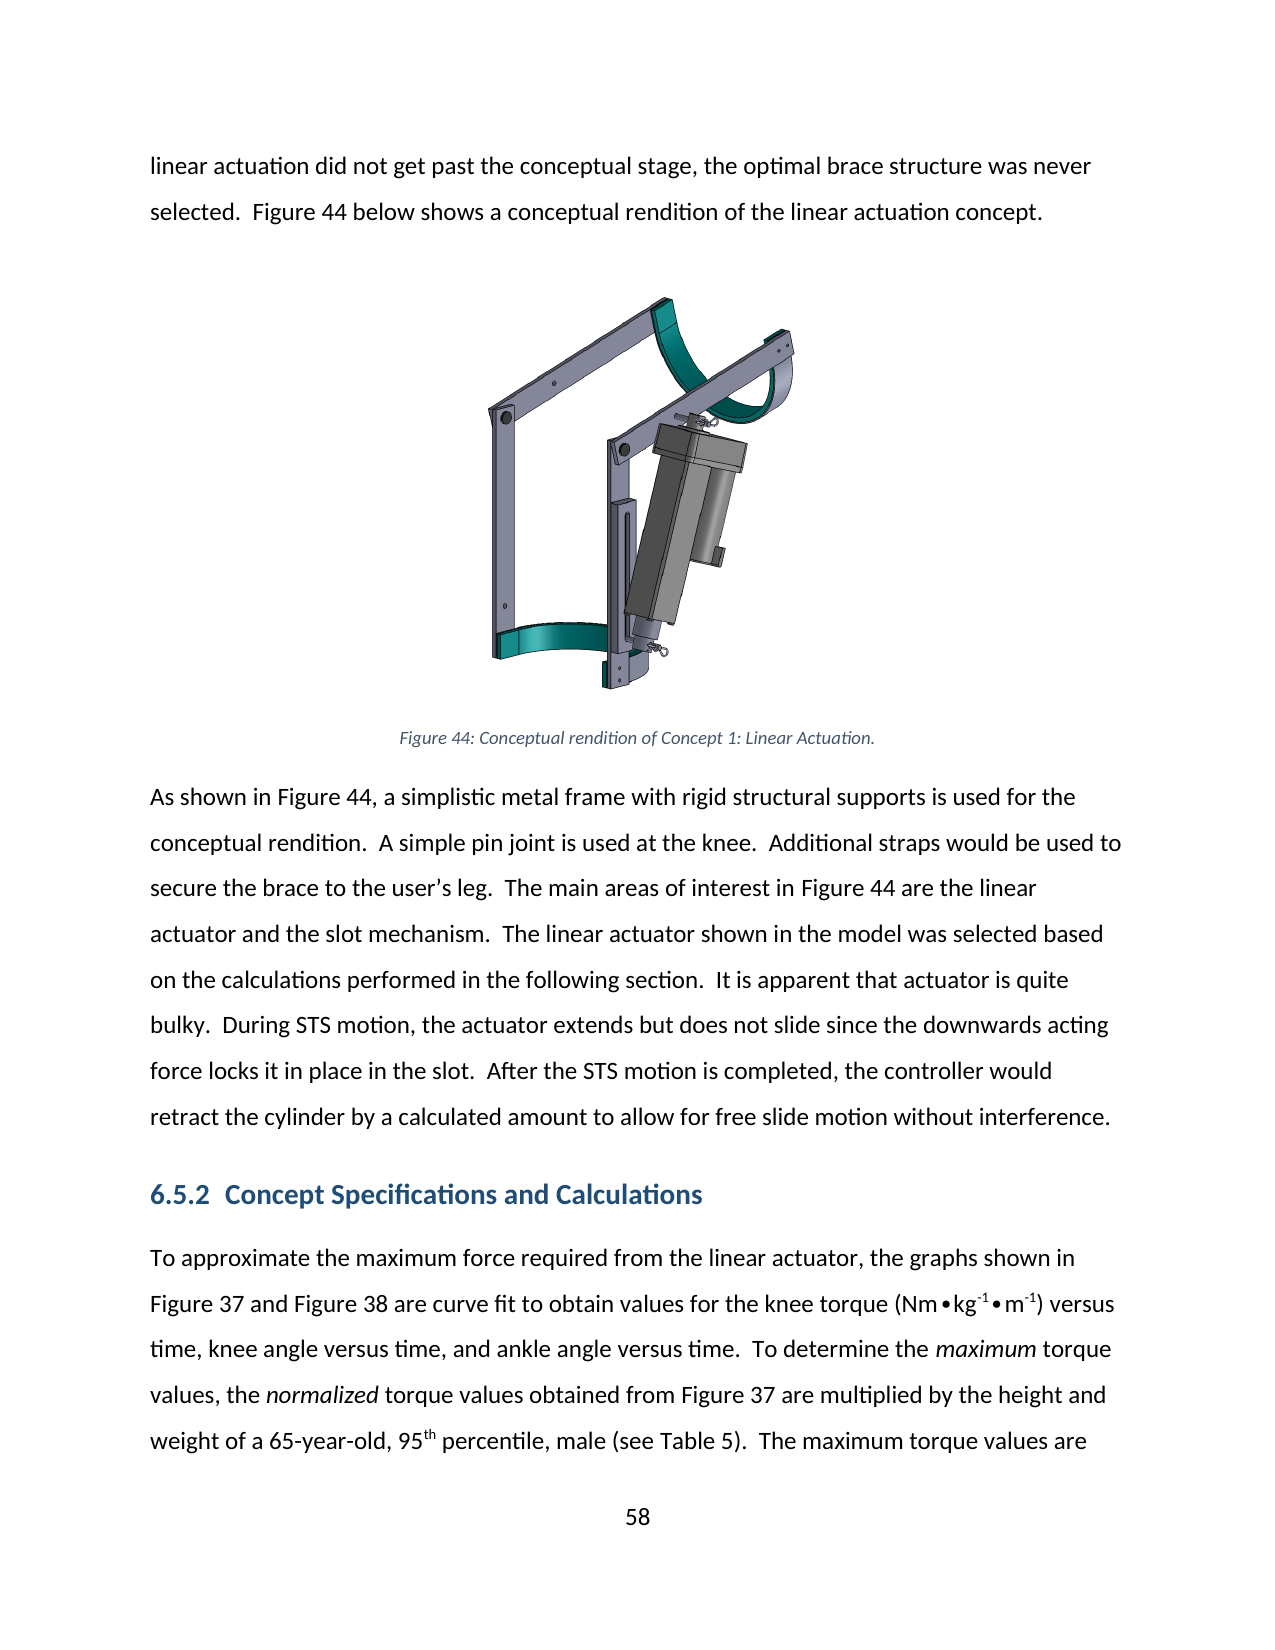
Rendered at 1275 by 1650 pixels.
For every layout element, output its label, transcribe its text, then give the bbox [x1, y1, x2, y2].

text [150, 150, 1125, 226]
text As shown in Figure 44, a simplistic metal frame with rigid structural supports is used for the conceptual rendition. A simple pin joint is used at the knee. Additional straps would be used to secure the brace to the user’s leg. The main areas of interest in Figure 44 are the linear actuator and the slot mechanism. The linear actuator shown in the model was selected based on the calculations performed in the following section. It is apparent that actuator is quite bulky. During STS motion, the actuator extends but does not slide since the downwards acting force locks it in place in the slot. After the STS motion is completed, the controller would retract the cylinder by a calculated amount to allow for free slide motion without interference. [150, 781, 1125, 1132]
subtitle Concept Specifications and Calculations [150, 1176, 1125, 1212]
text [150, 1242, 1125, 1455]
picture [475, 270, 800, 699]
